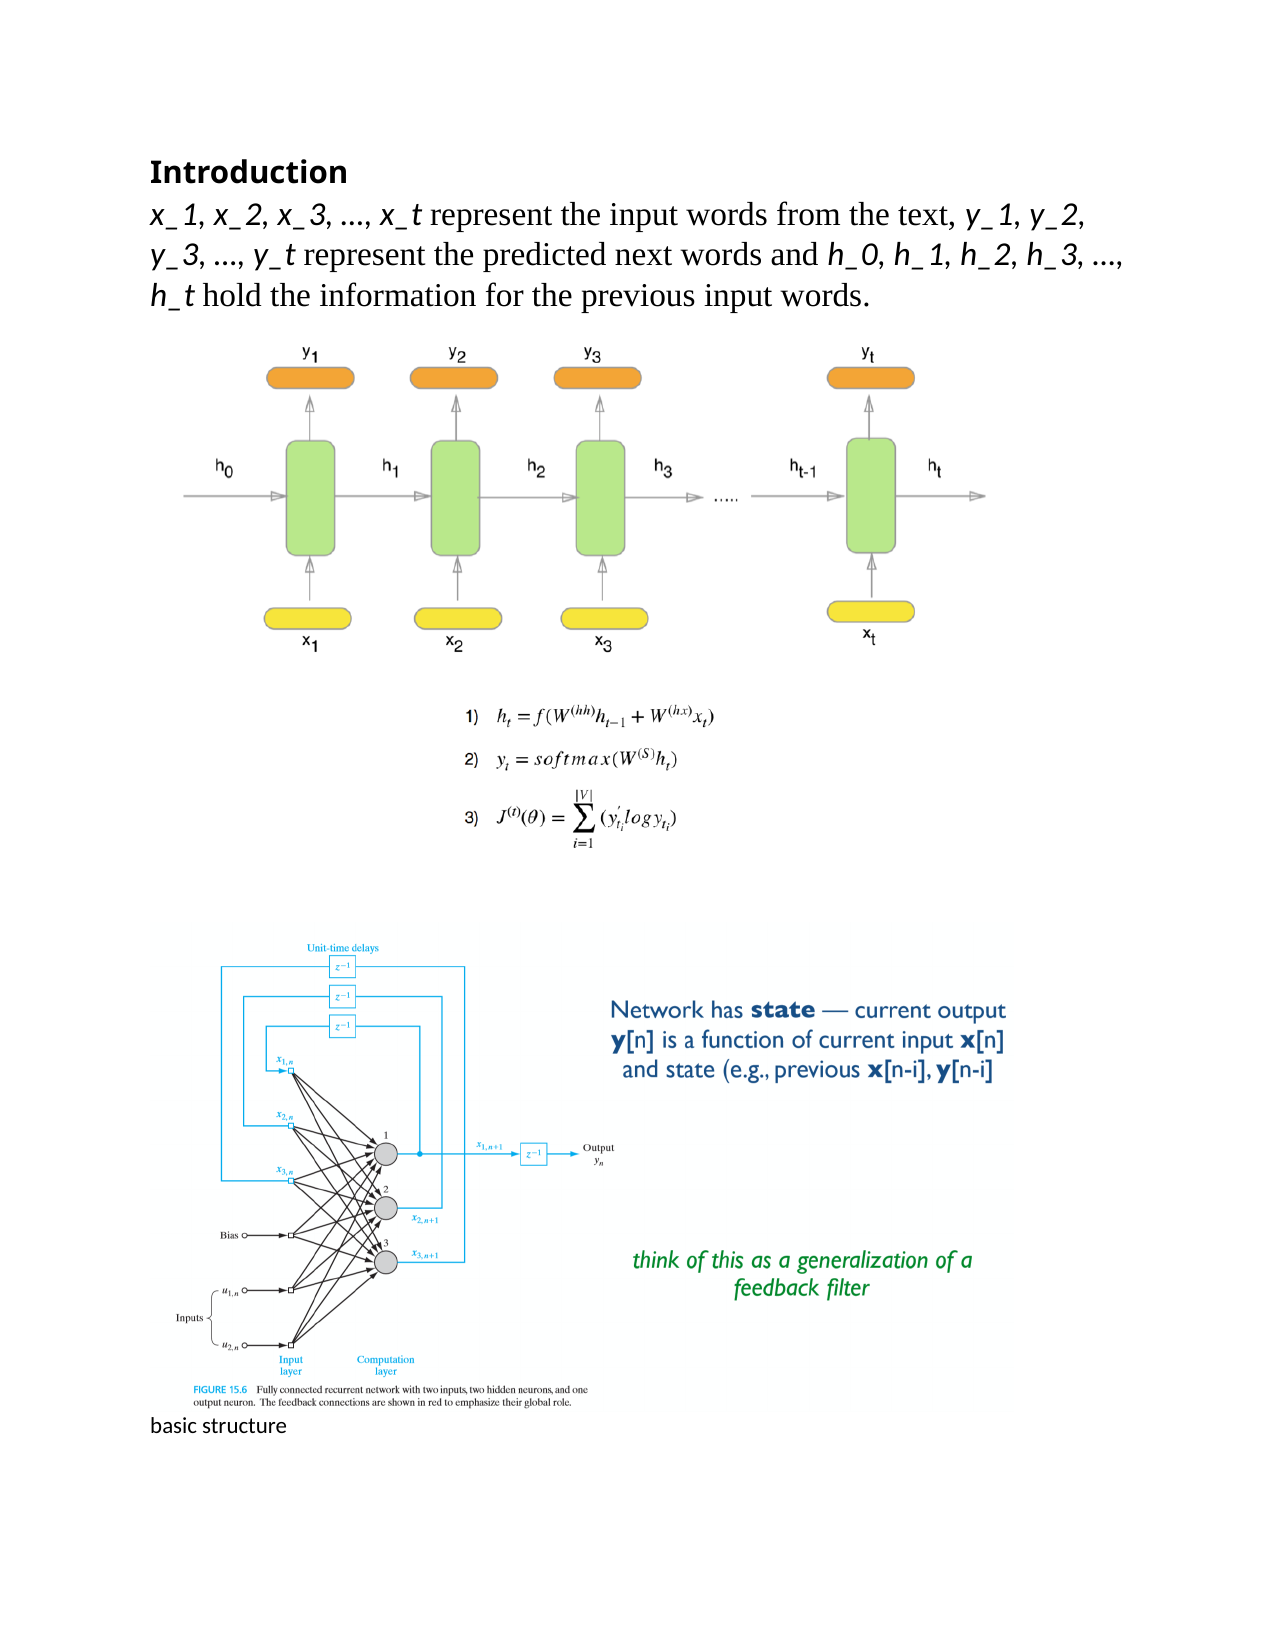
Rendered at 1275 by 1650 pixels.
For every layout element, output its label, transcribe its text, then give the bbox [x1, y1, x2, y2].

text basic structure [150, 1412, 1125, 1440]
picture [150, 691, 1014, 867]
picture [150, 922, 1014, 1412]
text x_1, x_2, x_3, …, x_t represent the input words from the text, y_1, y_2, y_3, …, y_t represent the predicted next words and h_0, h_1, h_2, h_3, …, h_t hold the information for the previous input words. [150, 193, 1125, 315]
picture [150, 314, 1014, 664]
